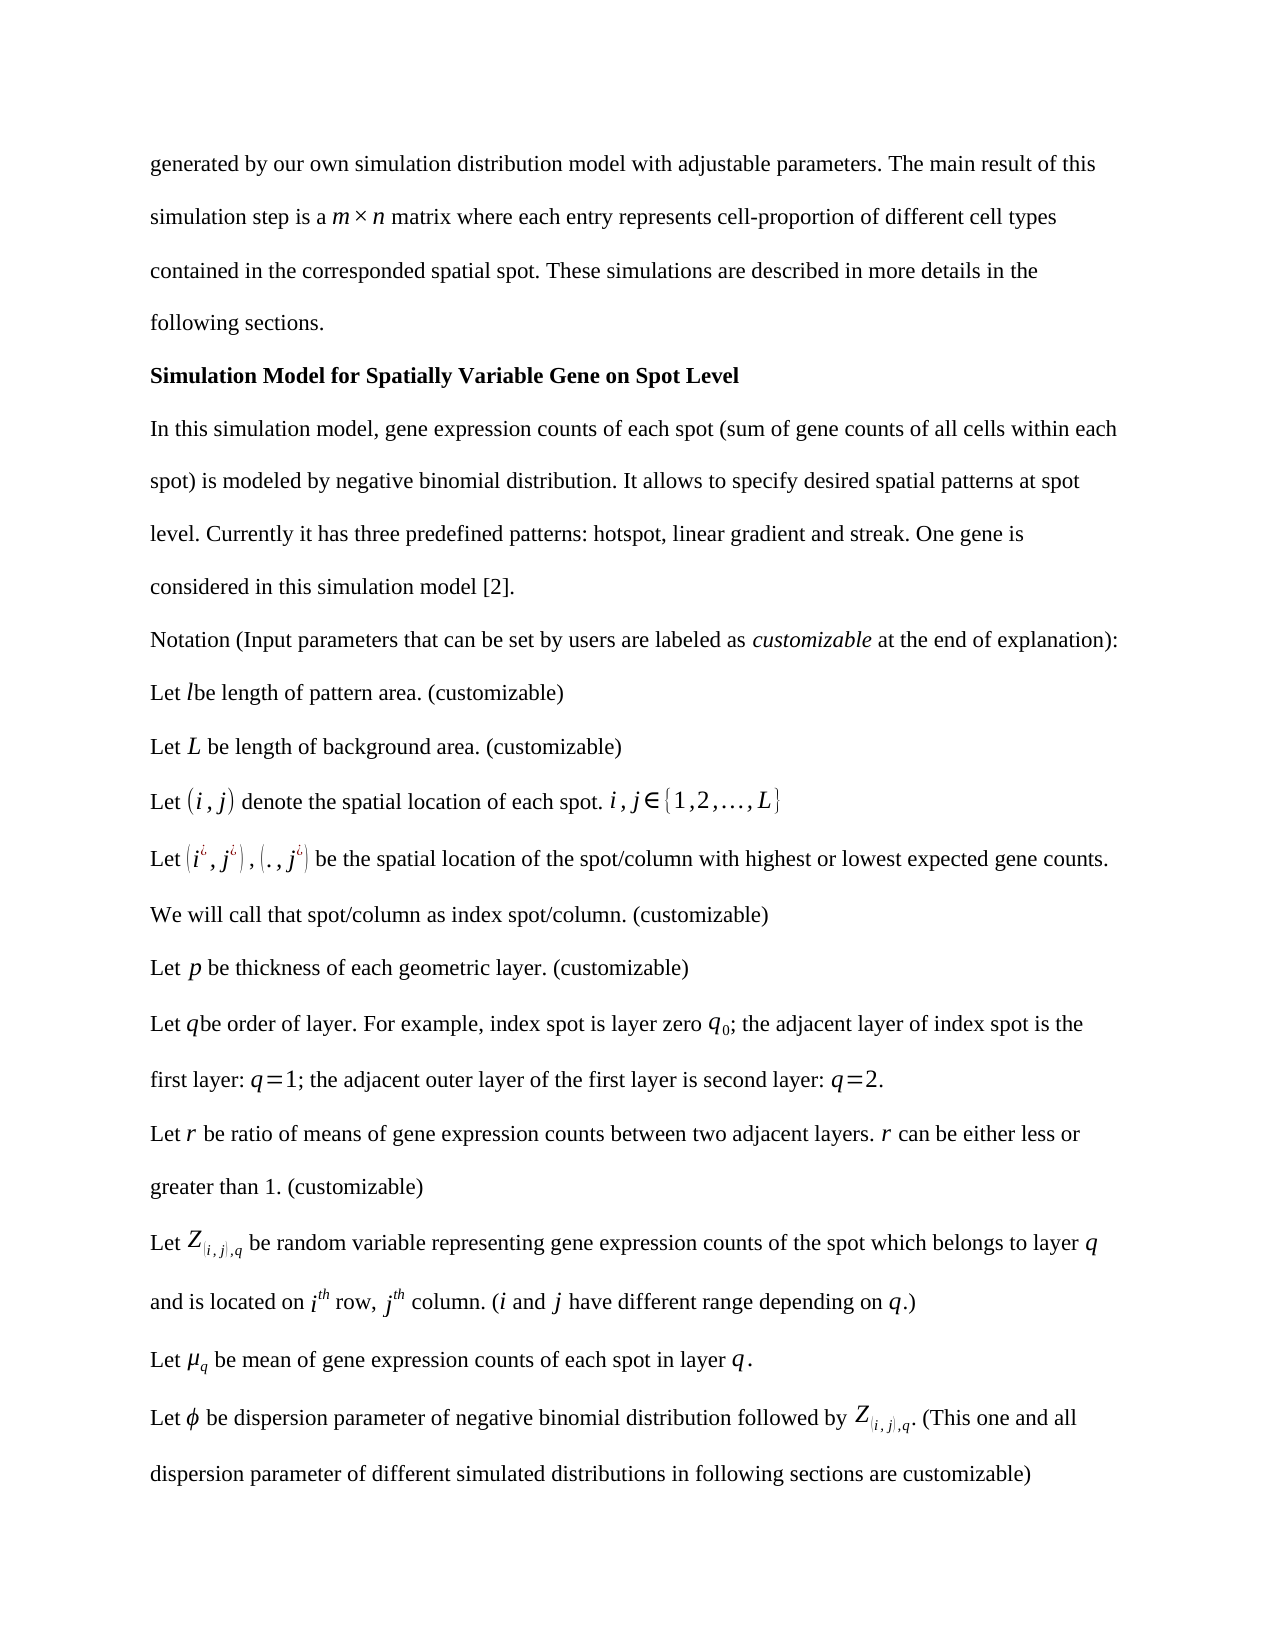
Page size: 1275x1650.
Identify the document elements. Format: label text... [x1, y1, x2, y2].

text Let , be the spatial location of the spot/column with highest or lowest expected gene counts. We will call that spot/column as index spot/column. (customizable) [150, 843, 1125, 927]
text Let denote the spatial location of each spot. [150, 786, 1125, 816]
text Let be random variable representing gene expression counts of the spot which belongs to layer and is located on row, column. ( and have different range depending on .) [150, 1226, 1125, 1317]
text Simulation Model for Spatially Variable Gene on Spot Level [150, 362, 1125, 388]
text Let be dispersion parameter of negative binomial distribution followed by . (This one and all dispersion parameter of different simulated distributions in following sections are customizable) [150, 1401, 1125, 1487]
text In this simulation model, gene expression counts of each spot (sum of gene counts of all cells within each spot) is modeled by negative binomial distribution. It allows to specify desired spatial patterns at spot level. Currently it has three predefined patterns: hotspot, linear gradient and streak. One gene is considered in this simulation model [2]. [150, 415, 1125, 599]
text Let be length of background area. (customizable) [150, 732, 1125, 760]
text Let be length of pattern area. (customizable) [150, 678, 1125, 706]
text Notation (Input parameters that can be set by users are labeled as customizable at the end of explanation): [150, 626, 1125, 652]
text Let be mean of gene expression counts of each spot in layer [150, 1343, 1125, 1374]
text Let be order of layer. For example, index spot is layer zero ; the adjacent layer of index spot is the first layer: ; the adjacent outer layer of the first layer is second layer: . [150, 1008, 1125, 1093]
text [150, 150, 1125, 336]
text Let be ratio of means of gene expression counts between two adjacent layers. can be either less or greater than 1. (customizable) [150, 1119, 1125, 1200]
text Let be thickness of each geometric layer. (customizable) [150, 954, 1125, 981]
